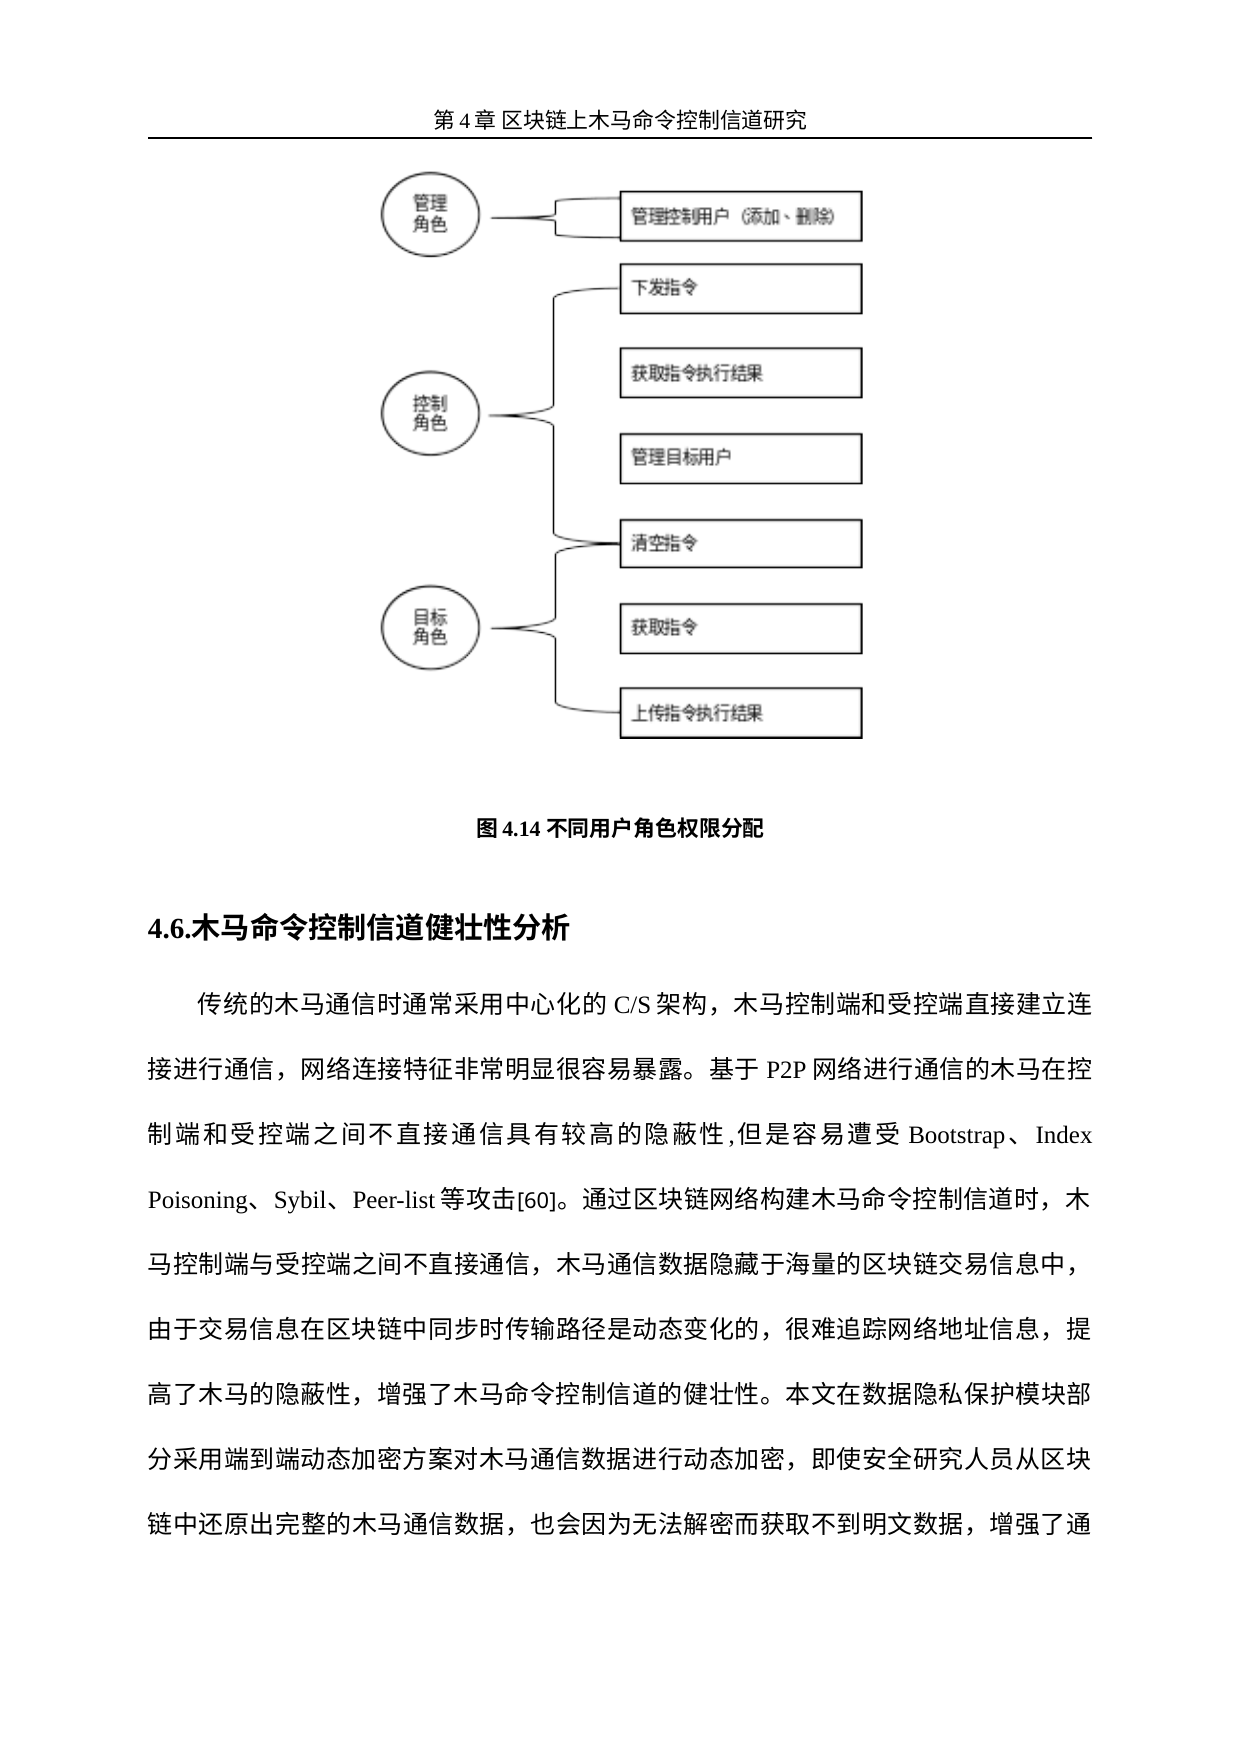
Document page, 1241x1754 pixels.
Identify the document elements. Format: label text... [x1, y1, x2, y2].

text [148, 971, 1092, 1556]
subtitle 木马命令控制信道健壮性分析 [148, 893, 1092, 958]
text 图4.14 不同用户角色权限分配 [148, 811, 1092, 843]
